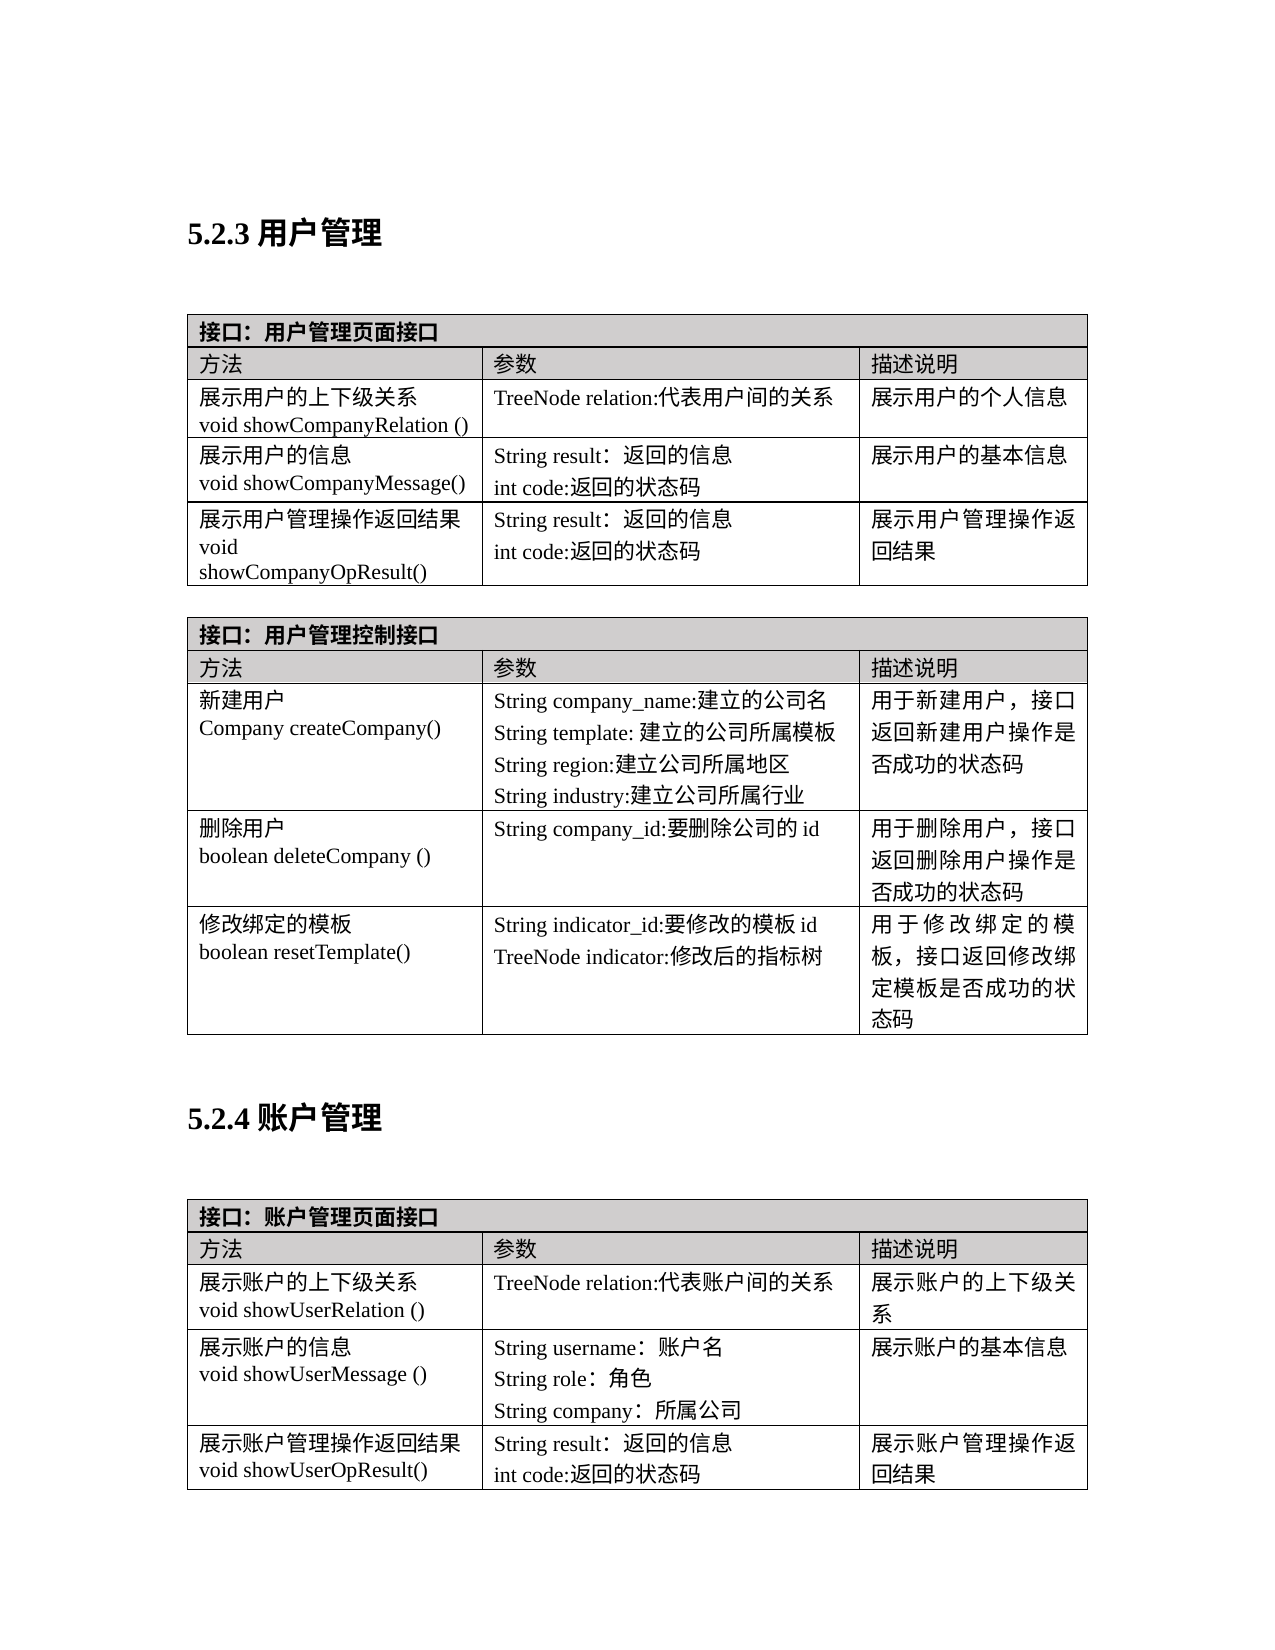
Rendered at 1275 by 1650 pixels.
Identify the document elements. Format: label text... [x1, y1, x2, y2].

table_cell String indicator_id:要修改的模板id TreeNode indicator:修改后的指标树 [483, 907, 859, 1034]
table_cell 展示用户的基本信息 [860, 438, 1087, 501]
table_cell 新建用户 Company createCompany() [188, 684, 482, 810]
table_cell 参数 [483, 1233, 859, 1264]
table_cell String result：返回的信息 int code:返回的状态码 [483, 503, 859, 584]
subtitle 5.2.3 用户管理 [187, 208, 1088, 254]
table_cell 展示账户的上下级关系 [860, 1265, 1087, 1328]
table_cell 展示账户的基本信息 [860, 1330, 1087, 1424]
table_cell 方法 [188, 1233, 482, 1264]
table_cell String company_id:要删除公司的id [483, 811, 859, 906]
table_cell 参数 [483, 348, 859, 379]
table_cell 删除用户 boolean deleteCompany () [188, 811, 482, 906]
table_cell 展示账户管理操作返回结果 void showUserOpResult() [188, 1426, 482, 1489]
table_cell 方法 [188, 651, 482, 682]
subtitle 5.2.4 账户管理 [187, 1093, 1088, 1139]
table_cell 用于删除用户，接口返回删除用户操作是否成功的状态码 [860, 811, 1087, 906]
table_cell 展示用户的信息 void showCompanyMessage() [188, 438, 482, 501]
table_cell 展示用户管理操作返回结果 [860, 503, 1087, 584]
table_cell 修改绑定的模板 boolean resetTemplate() [188, 907, 482, 1034]
table_cell 展示账户的信息 void showUserMessage () [188, 1330, 482, 1424]
table_cell 描述说明 [860, 348, 1087, 379]
table_cell 方法 [188, 348, 482, 379]
table_cell 展示账户管理操作返回结果 [860, 1426, 1087, 1489]
table_header 接口：用户管理页面接口 [188, 315, 1087, 346]
table_cell String result：返回的信息 int code:返回的状态码 [483, 1426, 859, 1489]
table_header 接口：账户管理页面接口 [188, 1200, 1087, 1231]
table_cell 描述说明 [860, 1233, 1087, 1264]
table_cell 用于修改绑定的模板，接口返回修改绑定模板是否成功的状态码 [860, 907, 1087, 1034]
table_cell 展示用户的上下级关系 void showCompanyRelation () [188, 380, 482, 437]
table_cell 用于新建用户，接口返回新建用户操作是否成功的状态码 [860, 684, 1087, 810]
table_cell String username：账户名 String role：角色 String company：所属公司 [483, 1330, 859, 1424]
table_cell String company_name:建立的公司名 String template: 建立的公司所属模板 String region:建立公司所属地区 String industry:建立公司所属行业 [483, 684, 859, 810]
table_cell TreeNode relation:代表账户间的关系 [483, 1265, 859, 1328]
table_cell 展示用户的个人信息 [860, 380, 1087, 437]
table_cell 展示账户的上下级关系 void showUserRelation () [188, 1265, 482, 1328]
table_cell 展示用户管理操作返回结果 void showCompanyOpResult() [188, 503, 482, 584]
table_cell 参数 [483, 651, 859, 682]
table_cell TreeNode relation:代表用户间的关系 [483, 380, 859, 437]
table_cell String result：返回的信息 int code:返回的状态码 [483, 438, 859, 501]
table_cell 描述说明 [860, 651, 1087, 682]
table_header 接口：用户管理控制接口 [188, 618, 1087, 650]
